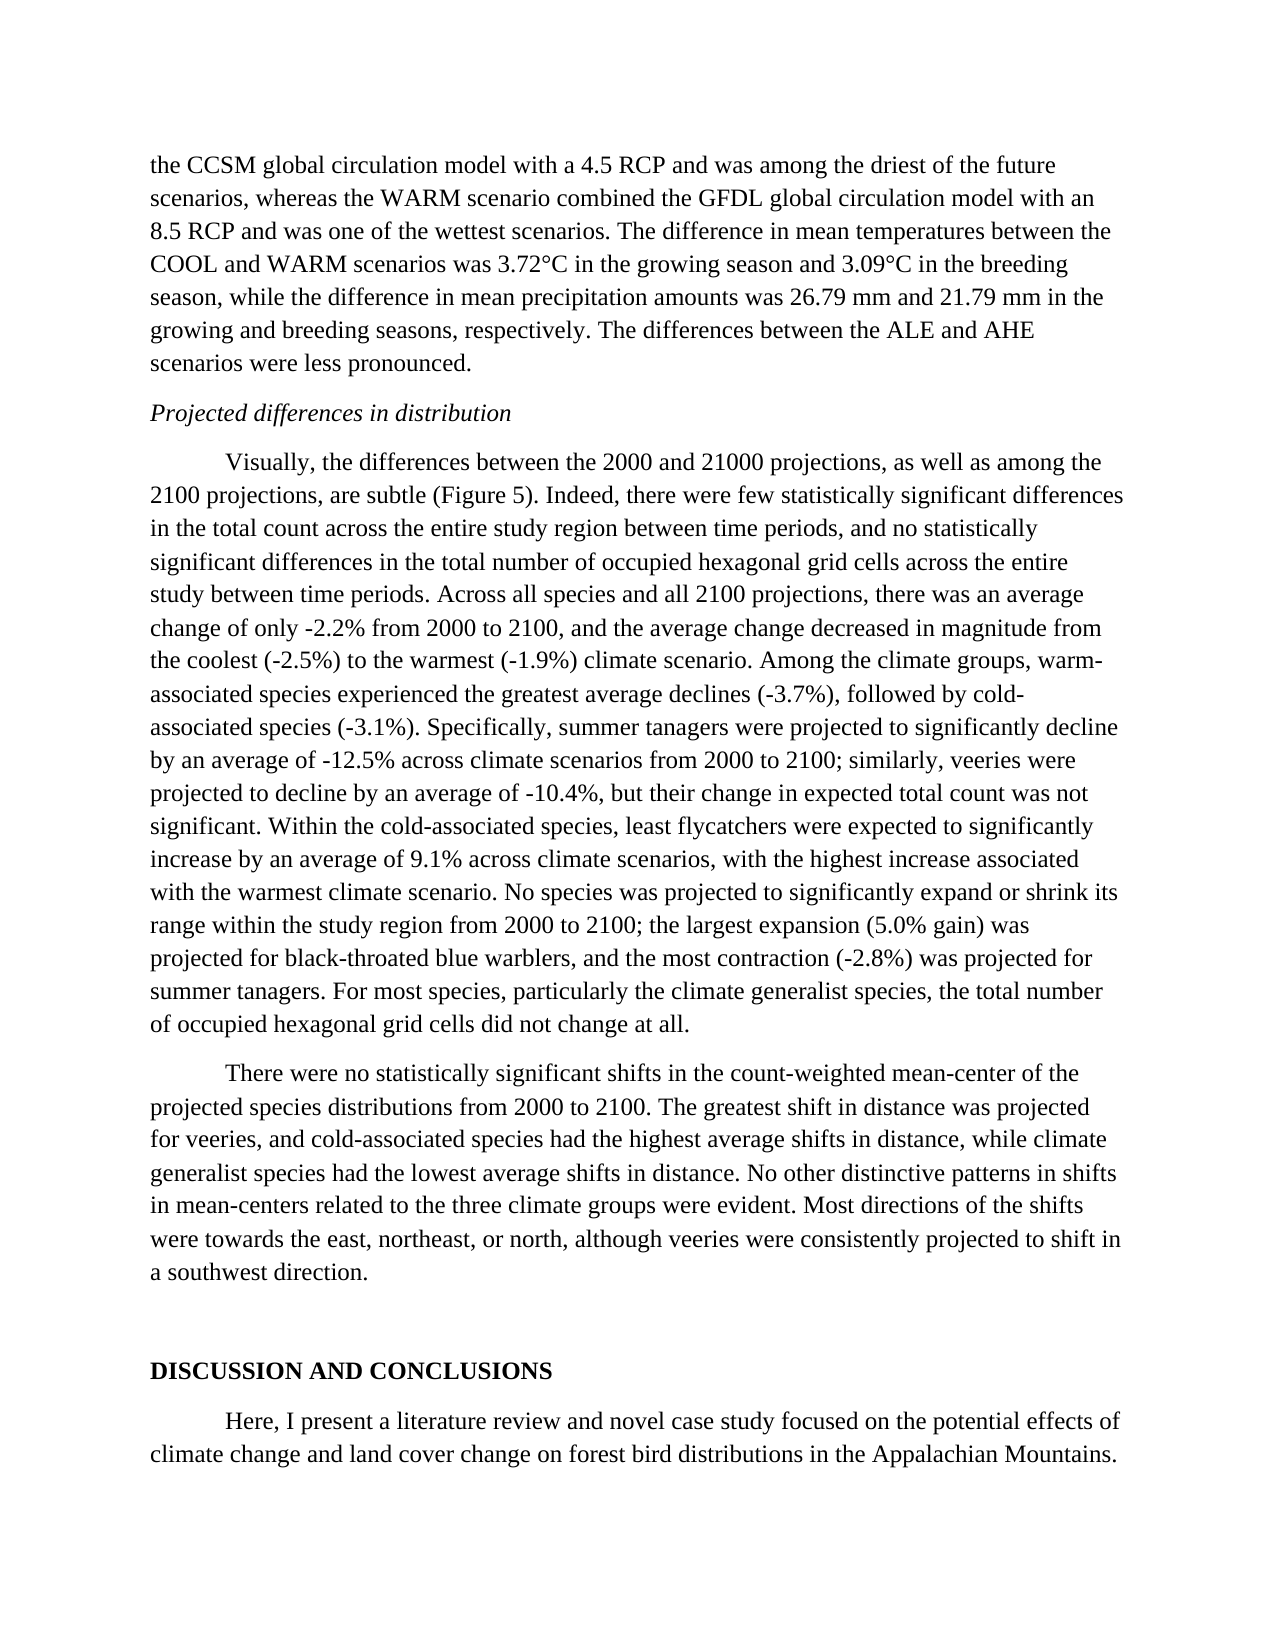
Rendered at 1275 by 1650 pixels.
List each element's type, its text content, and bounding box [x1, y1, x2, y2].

text Visually, the differences between the 2000 and 21000 projections, as well as among the 2100 projections, are subtle (Figure 5). Indeed, there were few statistically significant differences in the total count across the entire study region between time periods, and no statistically significant differences in the total number of occupied hexagonal grid cells across the entire study between time periods. Across all species and all 2100 projections, there was an average change of only -2.2% from 2000 to 2100, and the average change decreased in magnitude from the coolest (-2.5%) to the warmest (-1.9%) climate scenario. Among the climate groups, warm-associated species experienced the greatest average declines (-3.7%), followed by cold-associated species (-3.1%). Specifically, summer tanagers were projected to significantly decline by an average of -12.5% across climate scenarios from 2000 to 2100; similarly, veeries were projected to decline by an average of -10.4%, but their change in expected total count was not significant. Within the cold-associated species, least flycatchers were expected to significantly increase by an average of 9.1% across climate scenarios, with the highest increase associated with the warmest climate scenario. No species was projected to significantly expand or shrink its range within the study region from 2000 to 2100; the largest expansion (5.0% gain) was projected for black-throated blue warblers, and the most contraction (-2.8%) was projected for summer tanagers. For most species, particularly the climate generalist species, the total number of occupied hexagonal grid cells did not change at all. [150, 447, 1125, 1038]
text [150, 1406, 1125, 1467]
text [150, 150, 1125, 377]
text There were no statistically significant shifts in the count-weighted mean-center of the projected species distributions from 2000 to 2100. The greatest shift in distance was projected for veeries, and cold-associated species had the highest average shifts in distance, while climate generalist species had the lowest average shifts in distance. No other distinctive patterns in shifts in mean-centers related to the three climate groups were evident. Most directions of the shifts were towards the east, northeast, or north, although veeries were consistently projected to shift in a southwest direction. [150, 1058, 1125, 1285]
text Discussion and conclusions [150, 1356, 1125, 1385]
text Projected differences in distribution [150, 398, 1125, 427]
